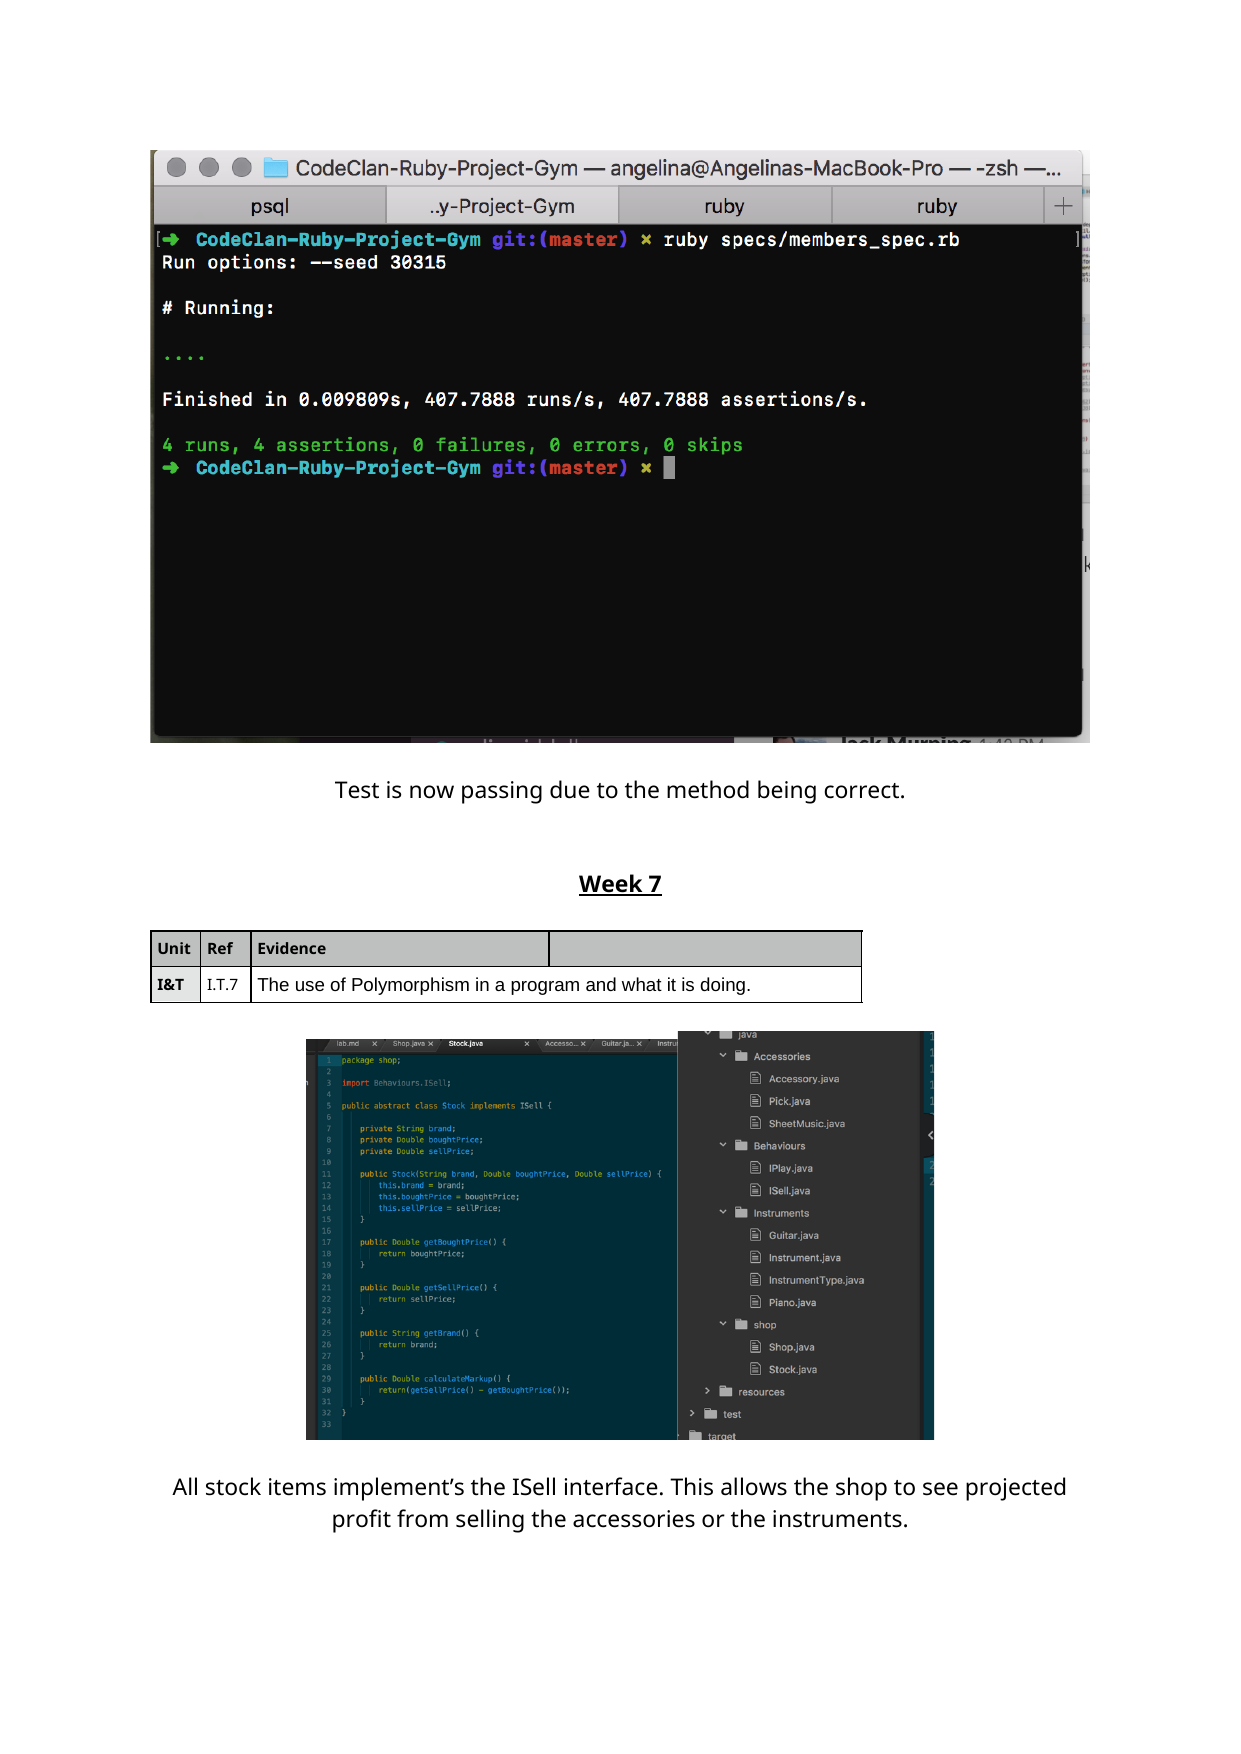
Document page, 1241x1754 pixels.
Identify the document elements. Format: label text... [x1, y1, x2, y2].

table_cell I&T [152, 967, 200, 1001]
picture [380, 1081, 391, 1085]
picture [306, 1031, 935, 1440]
picture [364, 1285, 373, 1290]
text All stock items implement’s the ISell interface. This allows the shop to see projected profit from selling the accessories or the instruments. [150, 1471, 1090, 1534]
picture [361, 1059, 373, 1064]
table_header Unit [152, 932, 200, 966]
picture [344, 1080, 352, 1085]
picture [150, 150, 1090, 743]
table_cell The use of Polymorphism in a program and what it is doing. [252, 967, 861, 1001]
table_header Evidence [252, 932, 548, 966]
table_header [550, 932, 861, 966]
table_cell I.T.7 [201, 967, 250, 1001]
picture [364, 1376, 373, 1381]
text Test is now passing due to the method being correct. [150, 774, 1090, 805]
picture [381, 1059, 394, 1063]
table_header Ref [201, 932, 250, 966]
text Week 7 [150, 868, 1090, 899]
